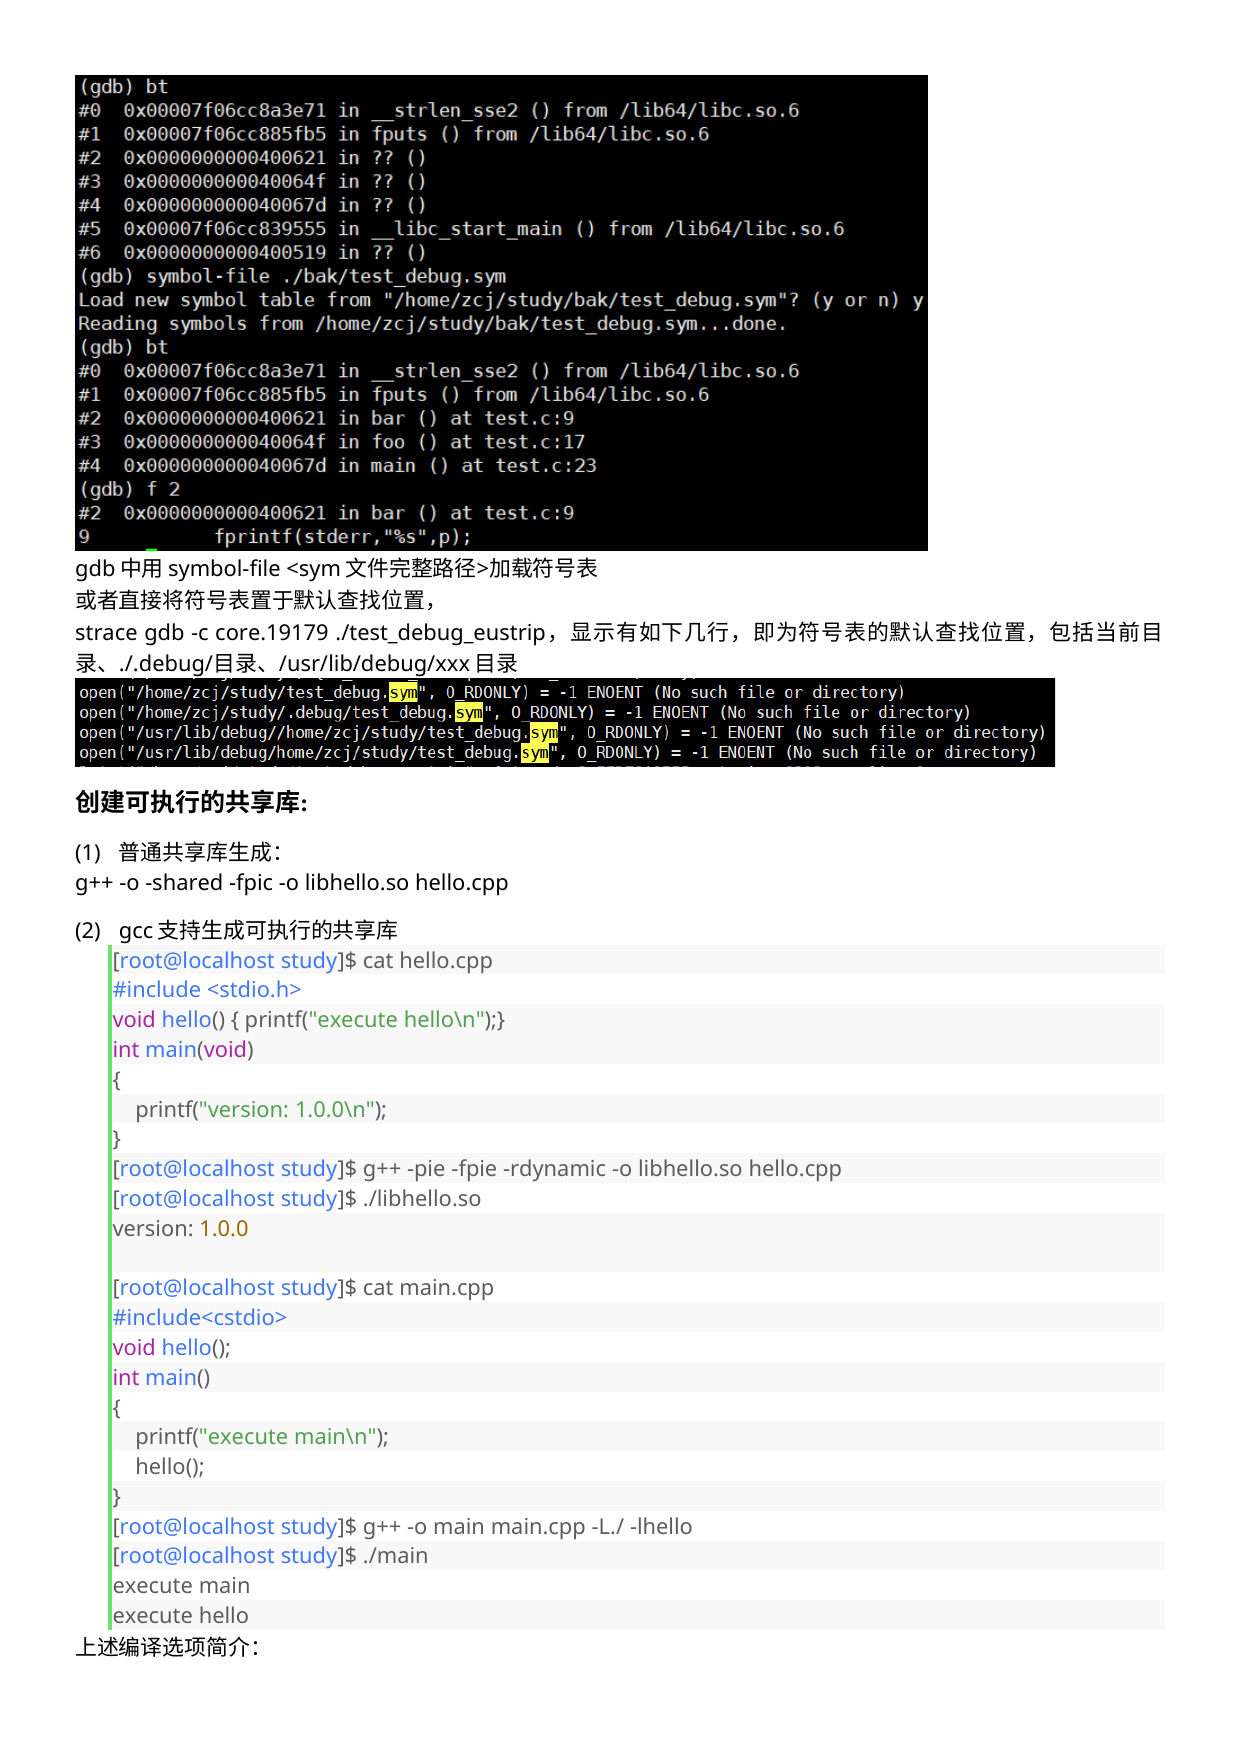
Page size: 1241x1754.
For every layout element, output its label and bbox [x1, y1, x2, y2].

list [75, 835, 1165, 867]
picture [75, 678, 1056, 767]
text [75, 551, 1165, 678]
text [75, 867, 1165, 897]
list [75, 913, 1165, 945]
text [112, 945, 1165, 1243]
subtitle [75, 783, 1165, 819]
picture [75, 75, 928, 551]
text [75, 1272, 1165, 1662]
